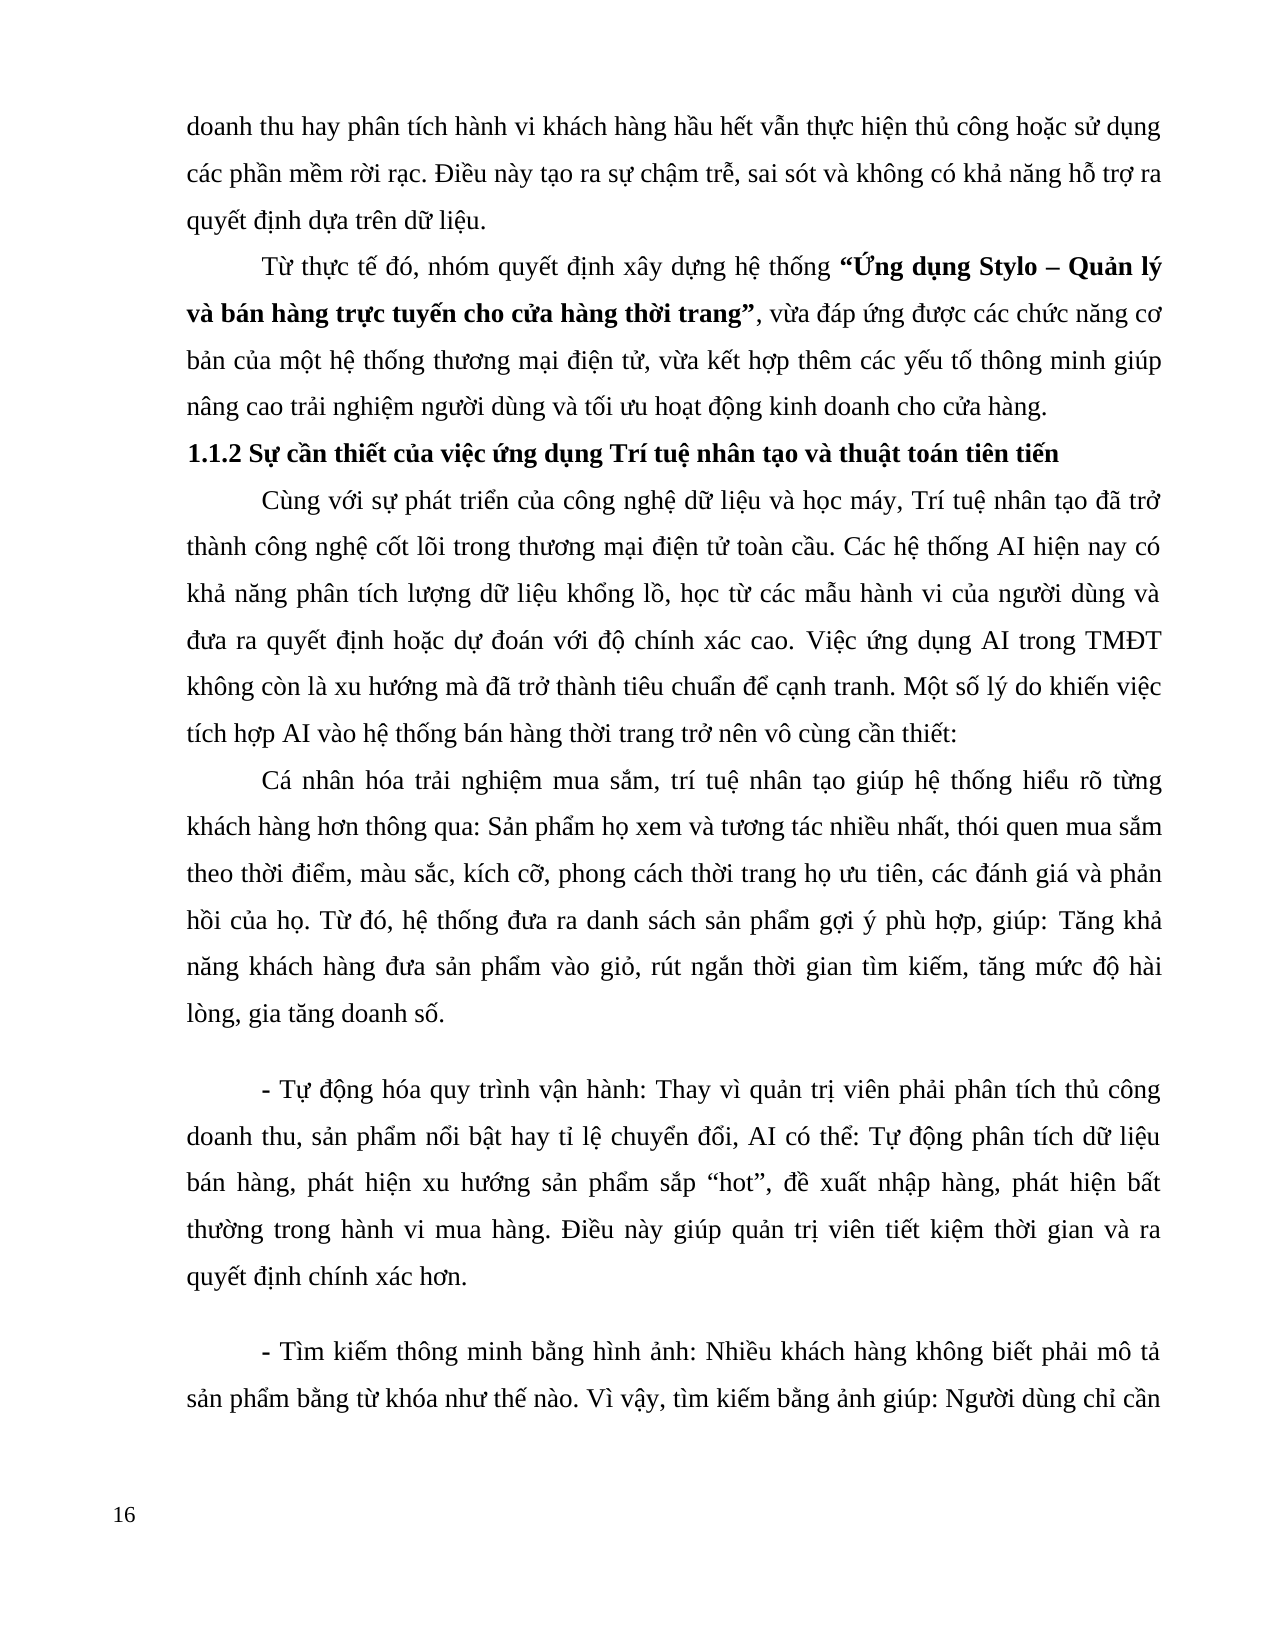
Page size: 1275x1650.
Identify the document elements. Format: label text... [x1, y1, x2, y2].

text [186, 110, 1162, 235]
text Từ thực tế đó, nhóm quyết định xây dựng hệ thống “Ứng dụng Stylo – Quản lý và bán hàng trực tuyến cho cửa hàng thời trang”, vừa đáp ứng được các chức năng cơ bản của một hệ thống thương mại điện tử, vừa kết hợp thêm các yếu tố thông minh giúp nâng cao trải nghiệm người dùng và tối ưu hoạt động kinh doanh cho cửa hàng. [186, 250, 1162, 422]
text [186, 1335, 1162, 1413]
subtitle 1.1.2 Sự cần thiết của việc ứng dụng Trí tuệ nhân tạo và thuật toán tiên tiến [187, 437, 1162, 468]
text Cá nhân hóa trải nghiệm mua sắm, trí tuệ nhân tạo giúp hệ thống hiểu rõ từng khách hàng hơn thông qua: Sản phẩm họ xem và tương tác nhiều nhất, thói quen mua sắm theo thời điểm, màu sắc, kích cỡ, phong cách thời trang họ ưu tiên, các đánh giá và phản hồi của họ. Từ đó, hệ thống đưa ra danh sách sản phẩm gợi ý phù hợp, giúp: Tăng khả năng khách hàng đưa sản phẩm vào giỏ, rút ngắn thời gian tìm kiếm, tăng mức độ hài lòng, gia tăng doanh số. [186, 764, 1162, 1028]
text Cùng với sự phát triển của công nghệ dữ liệu và học máy, Trí tuệ nhân tạo đã trở thành công nghệ cốt lõi trong thương mại điện tử toàn cầu. Các hệ thống AI hiện nay có khả năng phân tích lượng dữ liệu khổng lồ, học từ các mẫu hành vi của người dùng và đưa ra quyết định hoặc dự đoán với độ chính xác cao. Việc ứng dụng AI trong TMĐT không còn là xu hướng mà đã trở thành tiêu chuẩn để cạnh tranh. Một số lý do khiến việc tích hợp AI vào hệ thống bán hàng thời trang trở nên vô cùng cần thiết: [186, 484, 1162, 748]
text - Tự động hóa quy trình vận hành: Thay vì quản trị viên phải phân tích thủ công doanh thu, sản phẩm nổi bật hay tỉ lệ chuyển đổi, AI có thể: Tự động phân tích dữ liệu bán hàng, phát hiện xu hướng sản phẩm sắp “hot”, đề xuất nhập hàng, phát hiện bất thường trong hành vi mua hàng. Điều này giúp quản trị viên tiết kiệm thời gian và ra quyết định chính xác hơn. [186, 1073, 1162, 1291]
